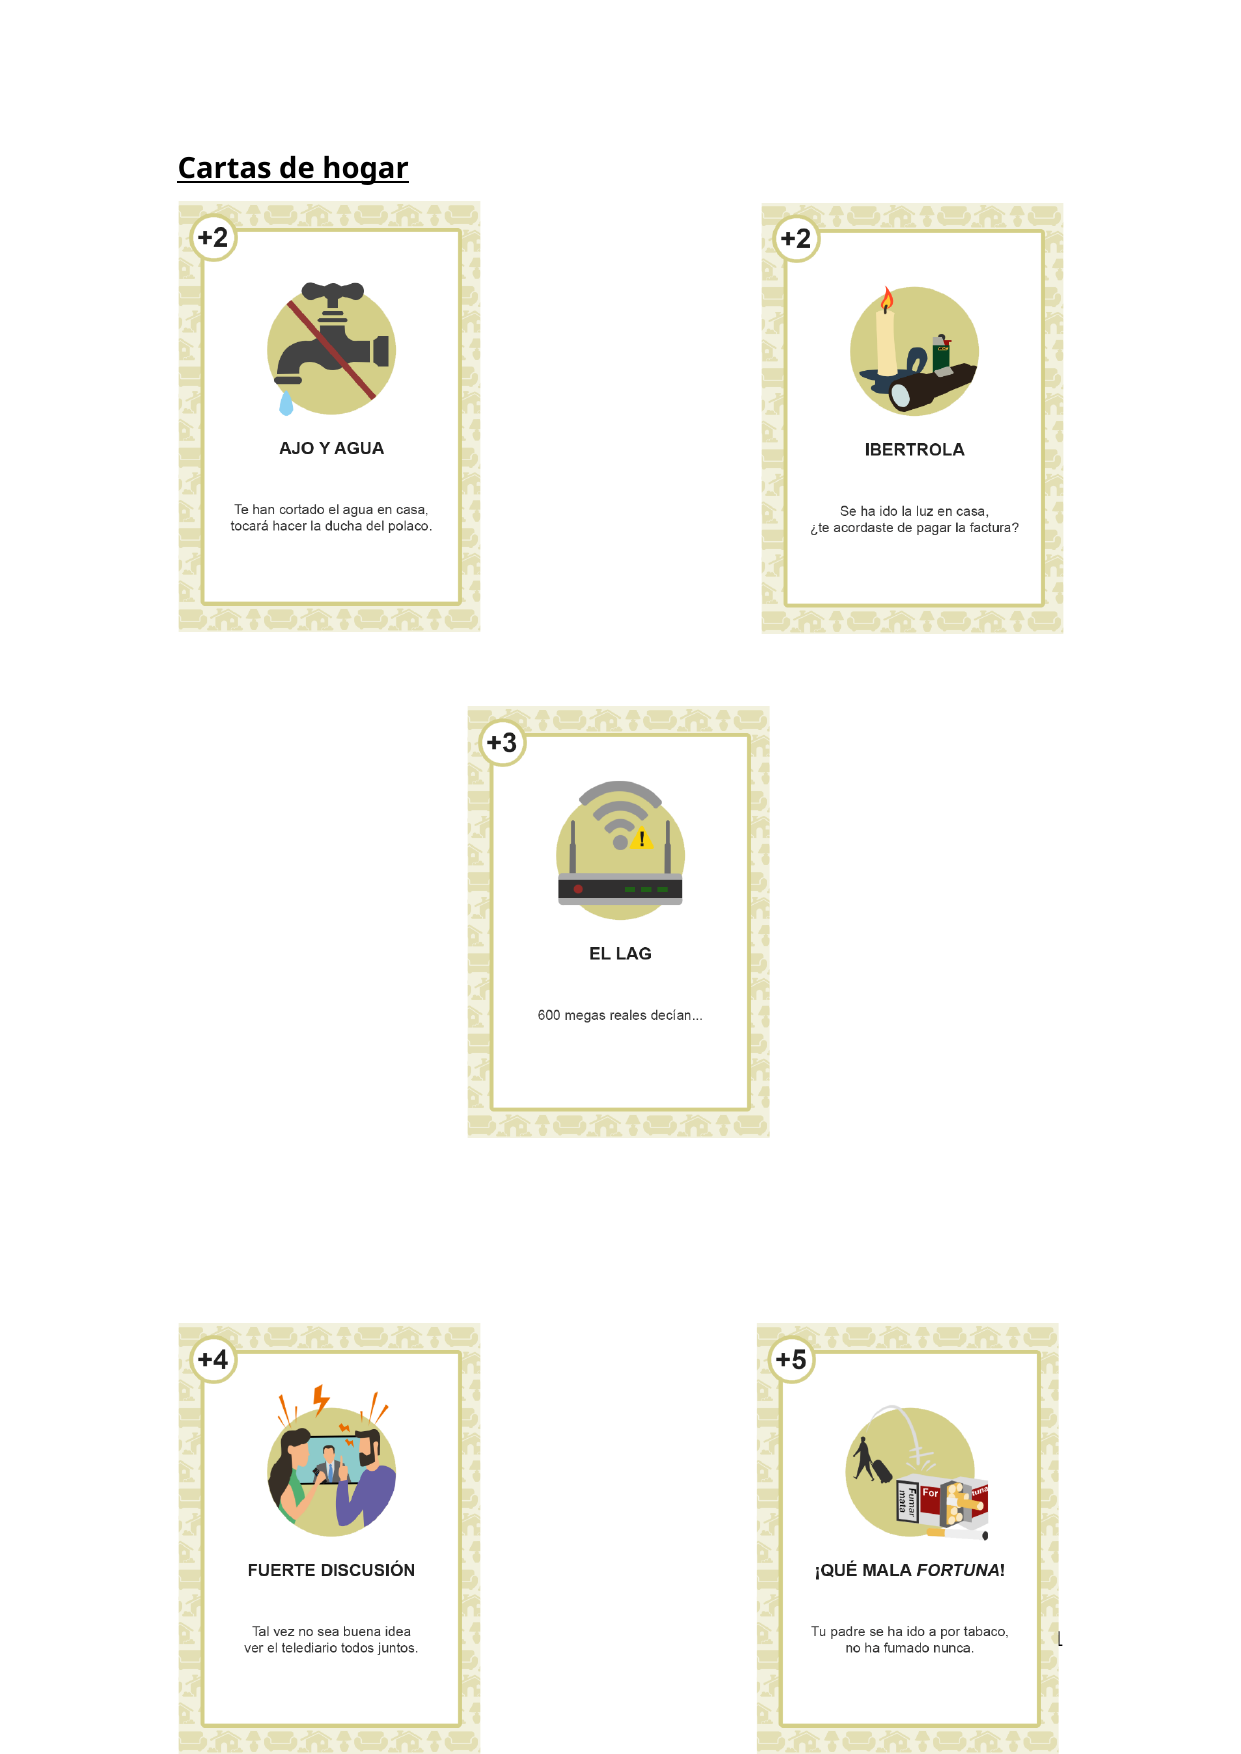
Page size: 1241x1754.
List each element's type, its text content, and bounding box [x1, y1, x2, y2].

picture [755, 1323, 1059, 1752]
picture [466, 706, 770, 1135]
picture [760, 203, 1064, 632]
picture [177, 1323, 481, 1752]
subtitle Cartas de hogar [177, 148, 1063, 187]
picture [177, 201, 481, 630]
